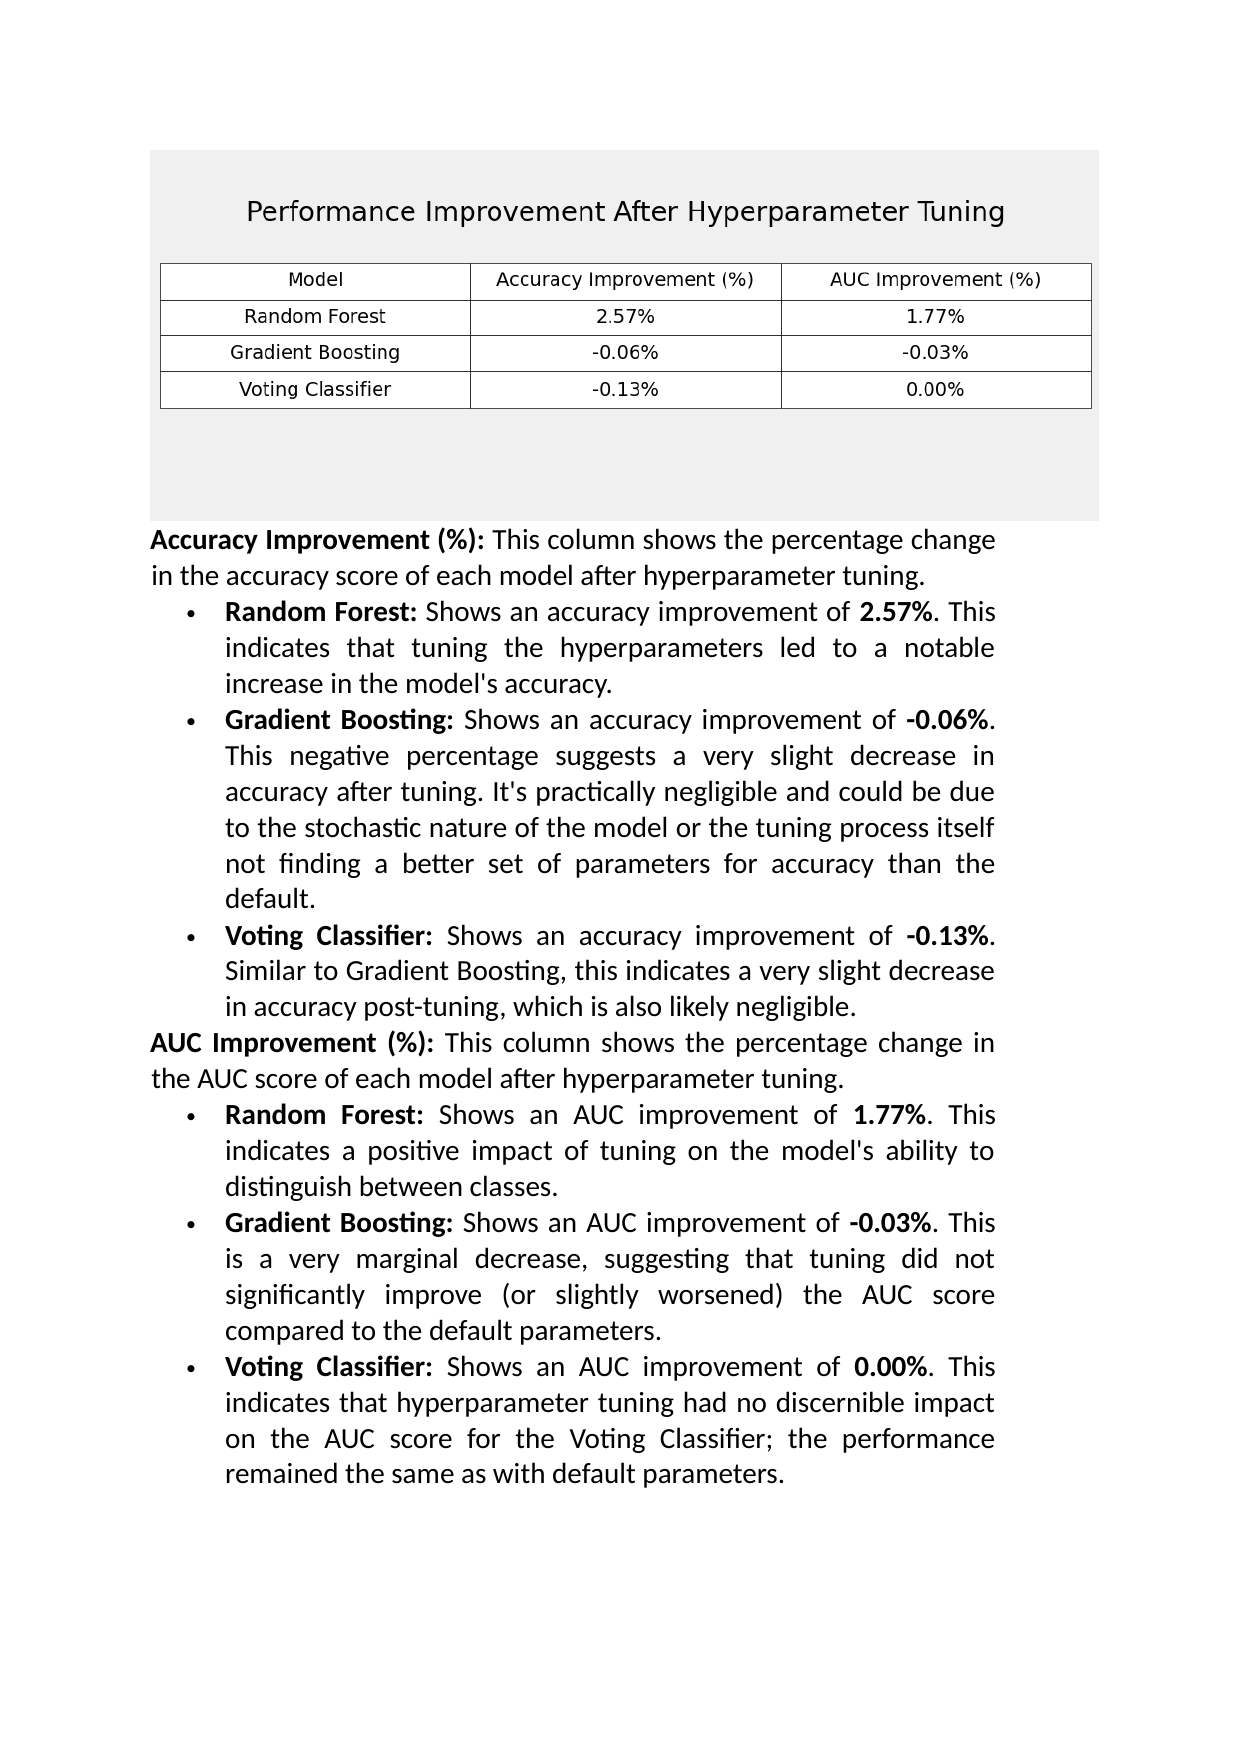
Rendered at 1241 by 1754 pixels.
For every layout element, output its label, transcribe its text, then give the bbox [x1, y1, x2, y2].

list Random Forest: Shows an accuracy improvement of 2.57%. This indicates that tuning the hyperparameters led to a notable increase in the model's accuracy. [187, 593, 996, 701]
picture [150, 150, 1099, 521]
list Voting Classifier: Shows an accuracy improvement of -0.13%. Similar to Gradient Boosting, this indicates a very slight decrease in accuracy post-tuning, which is also likely negligible. [187, 917, 996, 1024]
list Voting Classifier: Shows an AUC improvement of 0.00%. This indicates that hyperparameter tuning had no discernible impact on the AUC score for the Voting Classifier; the performance remained the same as with default parameters. [187, 1348, 996, 1491]
text Accuracy Improvement (%): This column shows the percentage change in the accuracy score of each model after hyperparameter tuning. [150, 521, 996, 593]
list Random Forest: Shows an AUC improvement of 1.77%. This indicates a positive impact of tuning on the model's ability to distinguish between classes. [187, 1096, 996, 1204]
list Gradient Boosting: Shows an accuracy improvement of -0.06%. This negative percentage suggests a very slight decrease in accuracy after tuning. It's practically negligible and could be due to the stochastic nature of the model or the tuning process itself not finding a better set of parameters for accuracy than the default. [187, 701, 996, 916]
list Gradient Boosting: Shows an AUC improvement of -0.03%. This is a very marginal decrease, suggesting that tuning did not significantly improve (or slightly worsened) the AUC score compared to the default parameters. [187, 1204, 996, 1347]
text AUC Improvement (%): This column shows the percentage change in the AUC score of each model after hyperparameter tuning. [150, 1024, 996, 1096]
